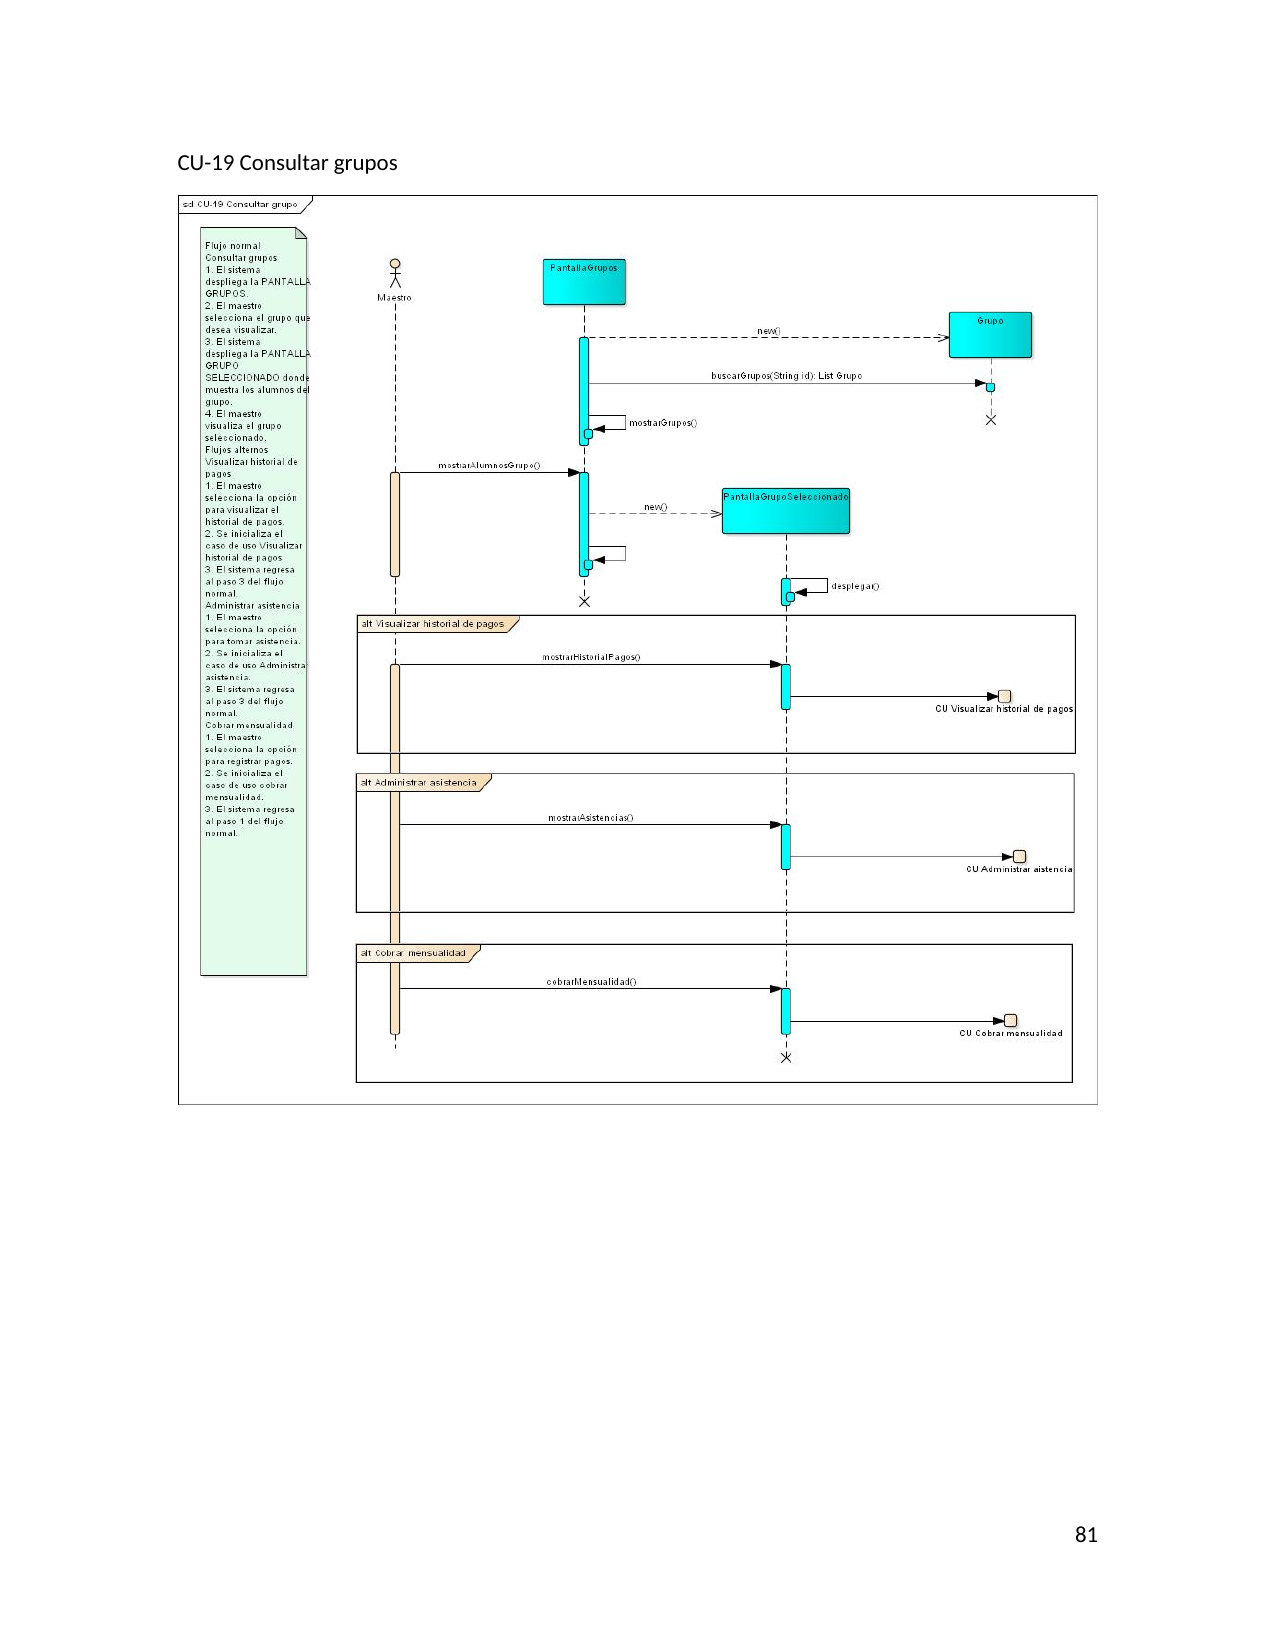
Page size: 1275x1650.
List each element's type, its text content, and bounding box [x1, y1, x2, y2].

picture [177, 194, 1098, 1105]
text CU-19 Consultar grupos [177, 148, 1098, 176]
